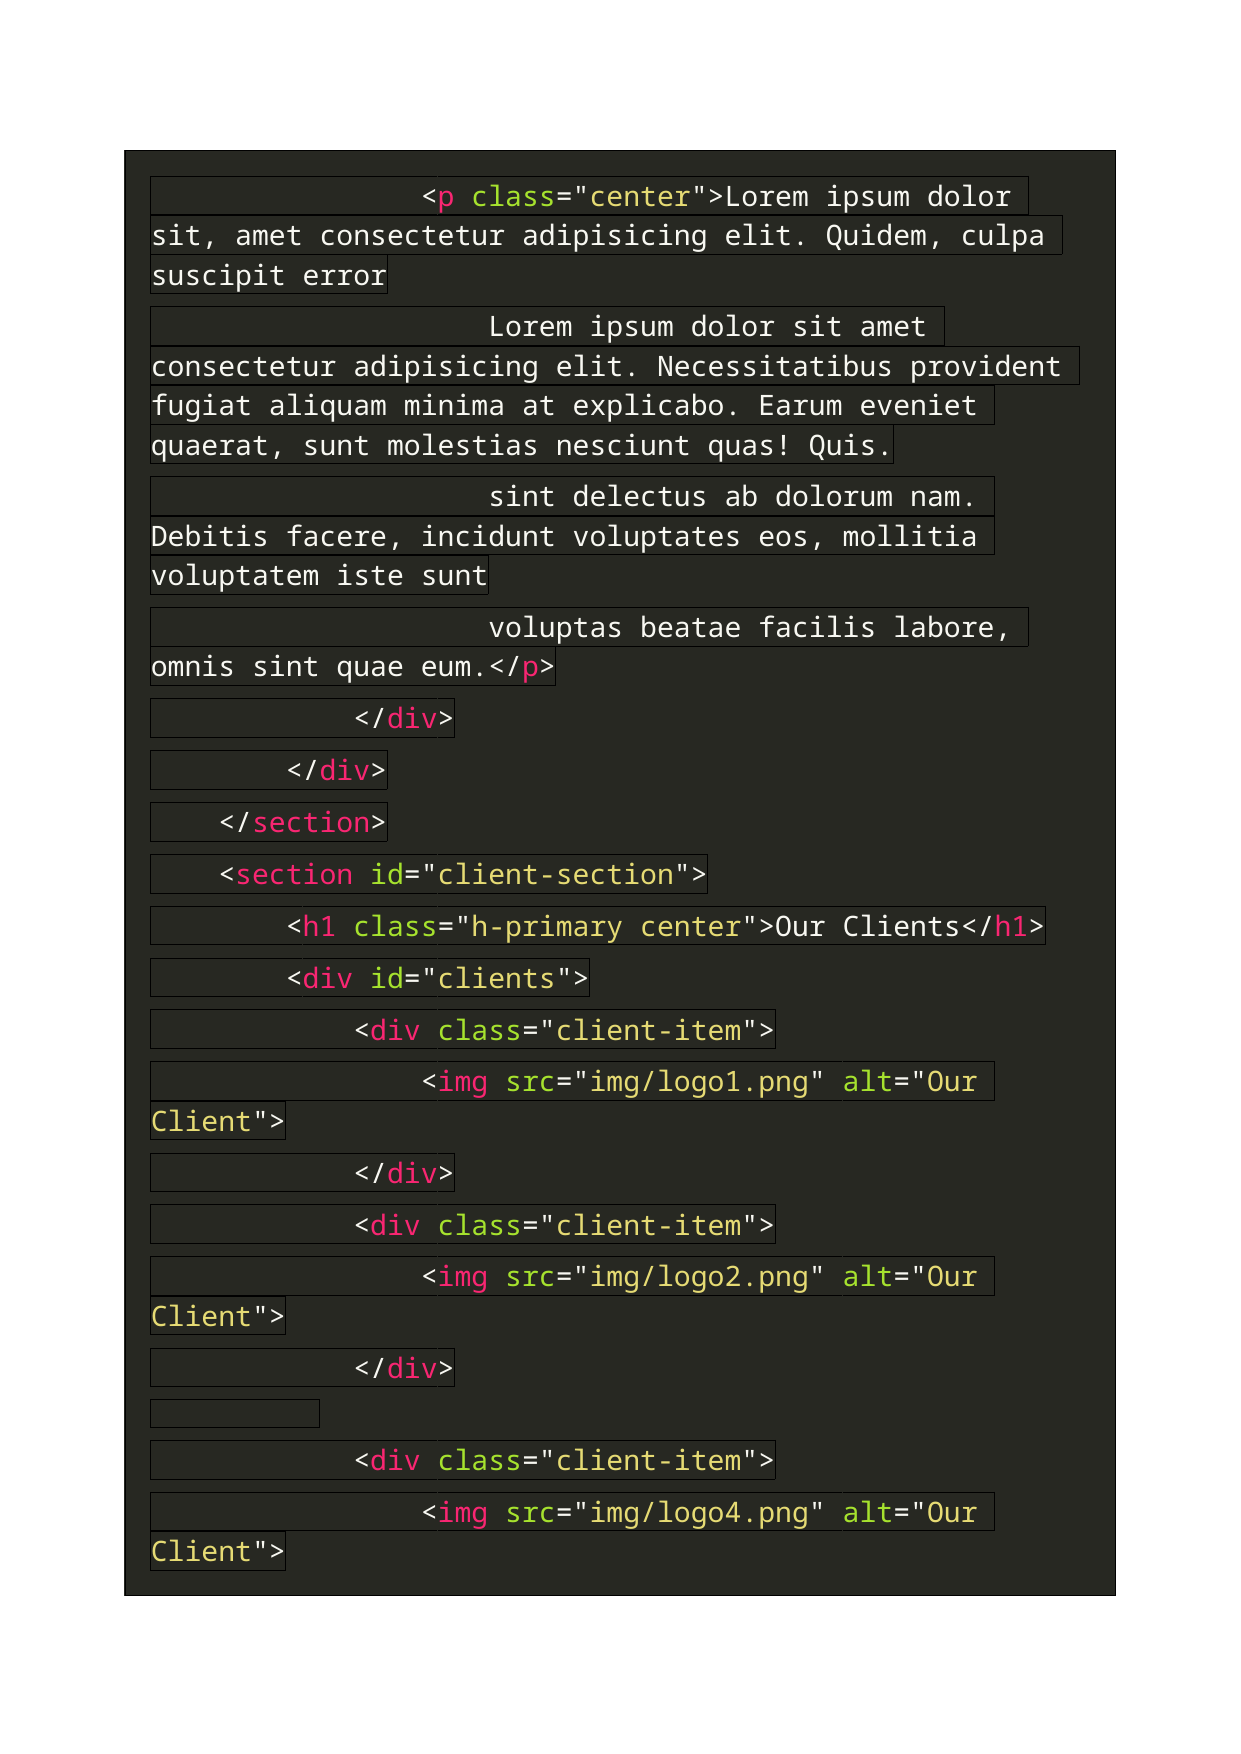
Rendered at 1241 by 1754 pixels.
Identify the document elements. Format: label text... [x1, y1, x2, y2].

text <img src="img/logo4.png" alt="Our Client"> [126, 1466, 1115, 1595]
text </div> [126, 1322, 1115, 1374]
text <div class="client-item"> [126, 984, 1115, 1036]
text <div id="clients"> [126, 932, 1115, 984]
text <img src="img/logo1.png" alt="Our Client"> [126, 1036, 1115, 1127]
text <h1 class="h-primary center">Our Clients</h1> [126, 880, 1115, 932]
text <img src="img/logo2.png" alt="Our Client"> [126, 1231, 1115, 1322]
text <p class="center">Lorem ipsum dolor sit, amet consectetur adipisicing elit. Quidem, culpa suscipit error [126, 151, 1115, 281]
text Lorem ipsum dolor sit amet consectetur adipisicing elit. Necessitatibus provident fugiat aliquam minima at explicabo. Earum eveniet quaerat, sunt molestias nesciunt quas! Quis. [126, 281, 1115, 451]
text </div> [126, 724, 1115, 776]
text <div class="client-item"> [126, 1179, 1115, 1231]
text sint delectus ab dolorum nam. Debitis facere, incidunt voluptates eos, mollitia voluptatem iste sunt [126, 451, 1115, 581]
text </section> [126, 776, 1115, 828]
text </div> [126, 1127, 1115, 1179]
text voluptas beatae facilis labore, omnis sint quae eum.</p> [126, 581, 1115, 672]
text <div class="client-item"> [126, 1414, 1115, 1466]
text </div> [126, 672, 1115, 724]
text <section id="client-section"> [126, 828, 1115, 880]
